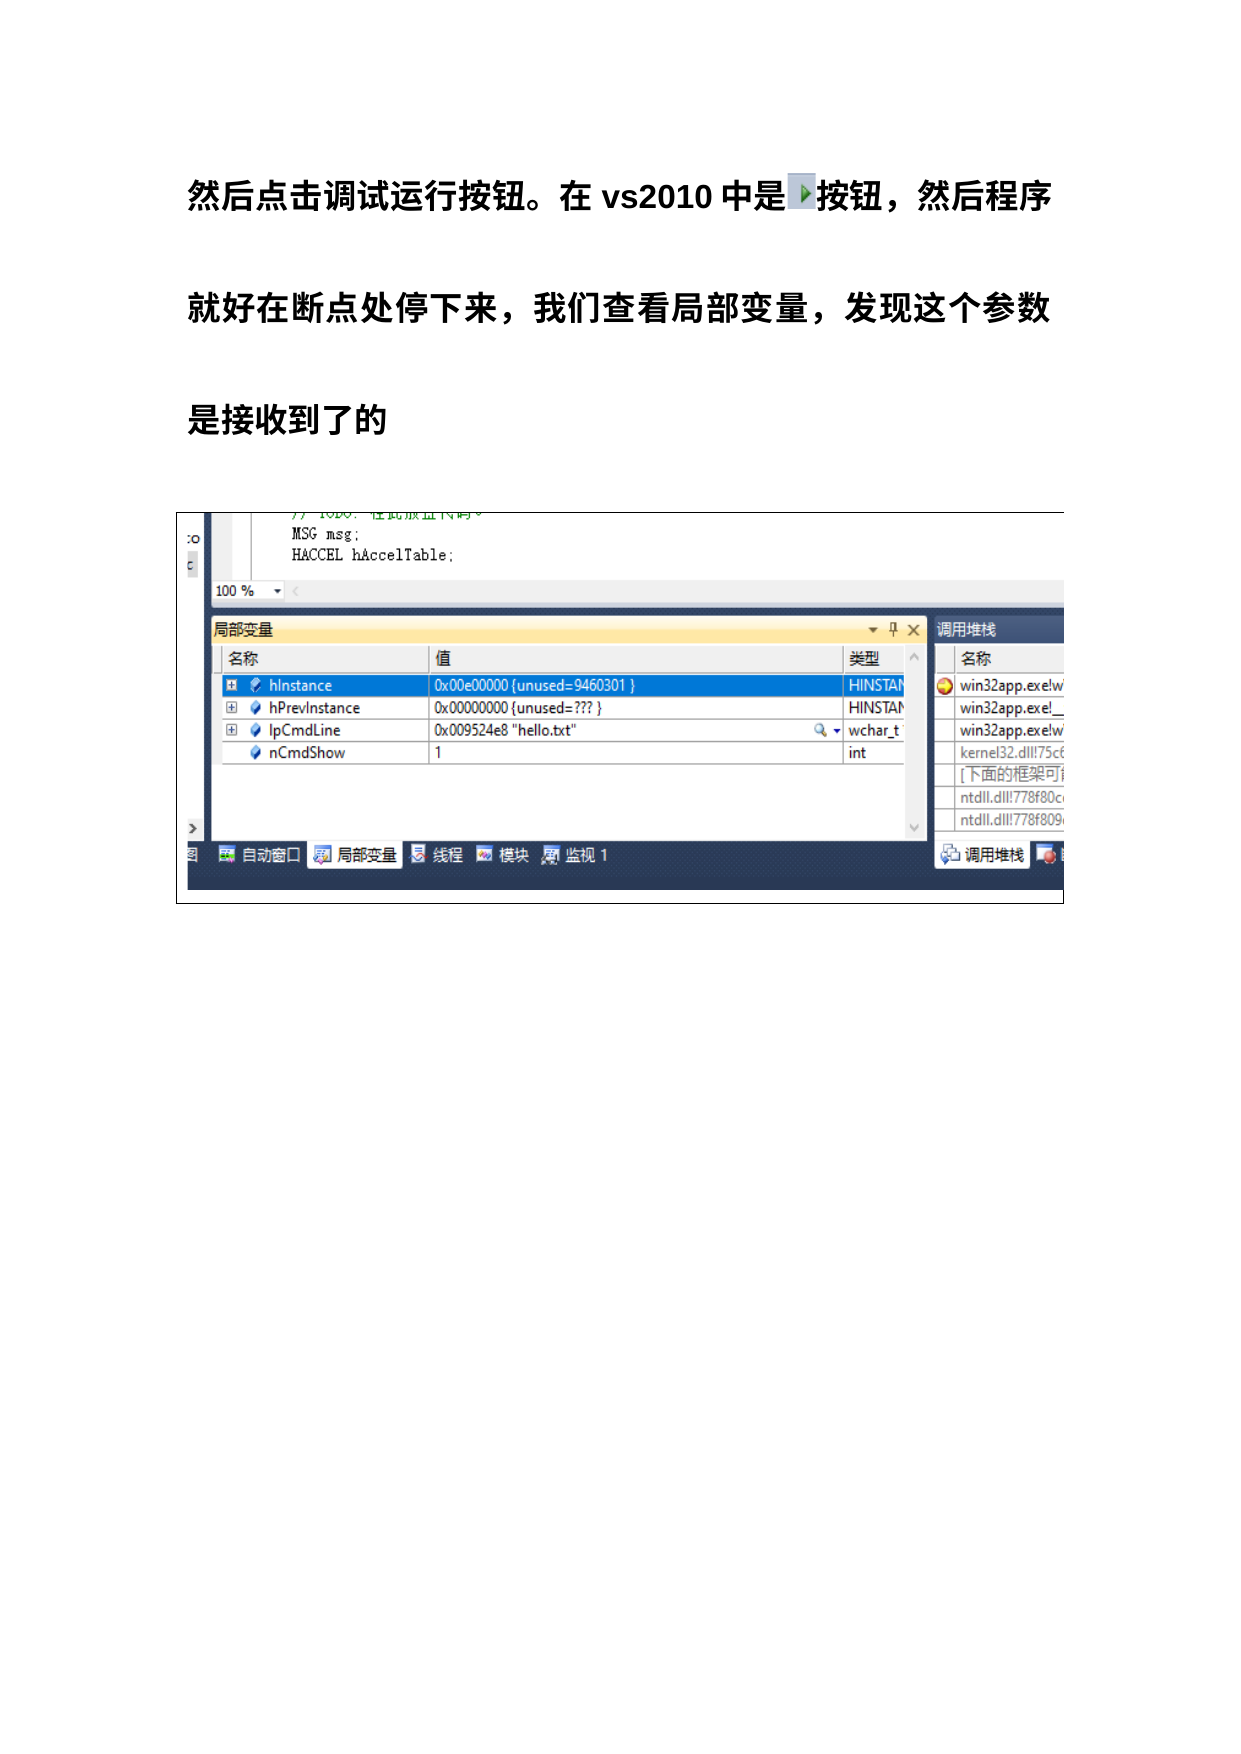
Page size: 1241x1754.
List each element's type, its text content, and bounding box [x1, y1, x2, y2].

table_header [177, 513, 1063, 903]
subtitle 然后点击调试运行按钮。在vs2010中是按钮，然后程序就好在断点处停下来，我们查看局部变量，发现这个参数是接收到了的 [187, 162, 1053, 451]
picture [187, 513, 1064, 890]
picture [787, 173, 816, 209]
